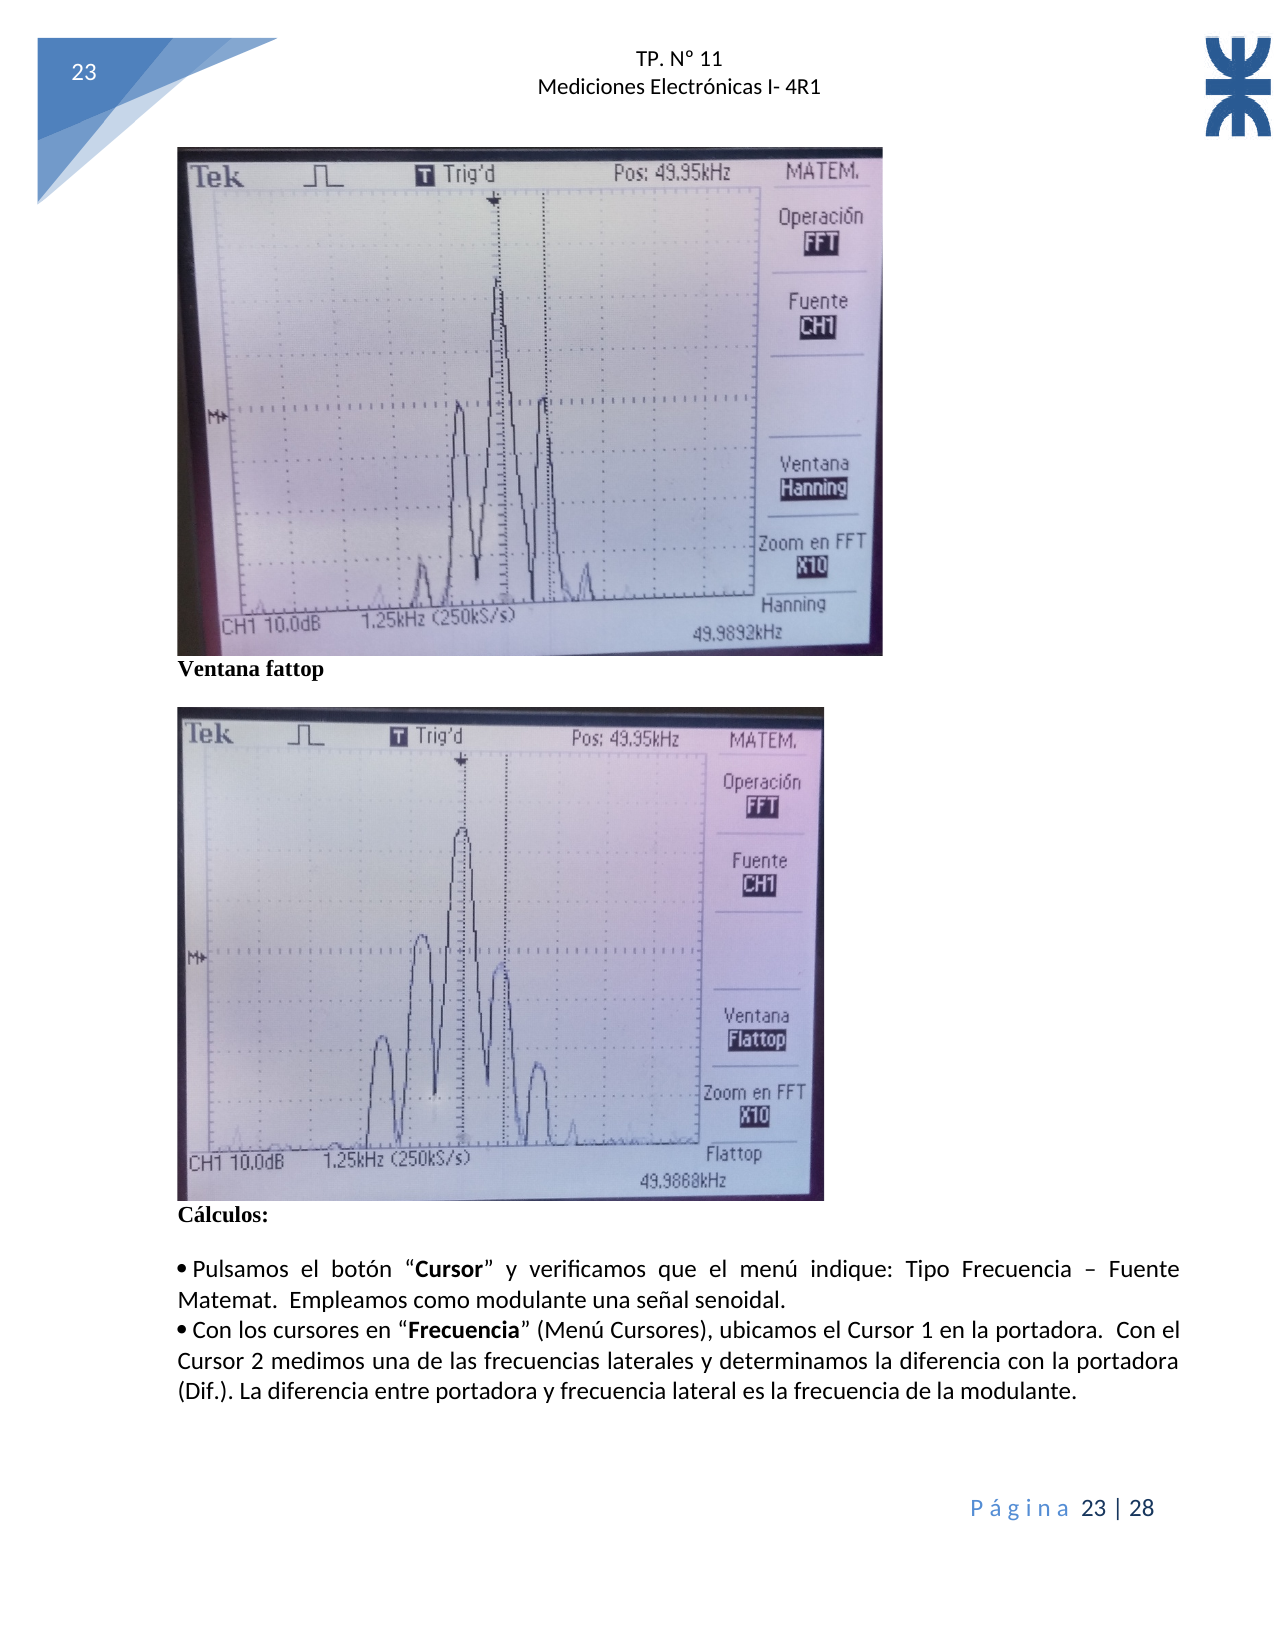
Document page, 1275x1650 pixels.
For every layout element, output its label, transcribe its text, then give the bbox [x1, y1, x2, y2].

text Ventana fattop [177, 655, 1181, 681]
list Pulsamos el botón “Cursor” y verificamos que el menú indique: Tipo Frecuencia – Fuente Matemat. Empleamos como modulante una señal senoidal. [177, 1253, 1181, 1314]
picture [37, 37, 883, 656]
picture [177, 707, 825, 1201]
list Con los cursores en “Frecuencia” (Menú Cursores), ubicamos el Cursor 1 en la portadora. Con el Cursor 2 medimos una de las frecuencias laterales y determinamos la diferencia con la portadora (Dif.). La diferencia entre portadora y frecuencia lateral es la frecuencia de la modulante. [177, 1314, 1181, 1406]
text Cálculos: [177, 1201, 1181, 1227]
